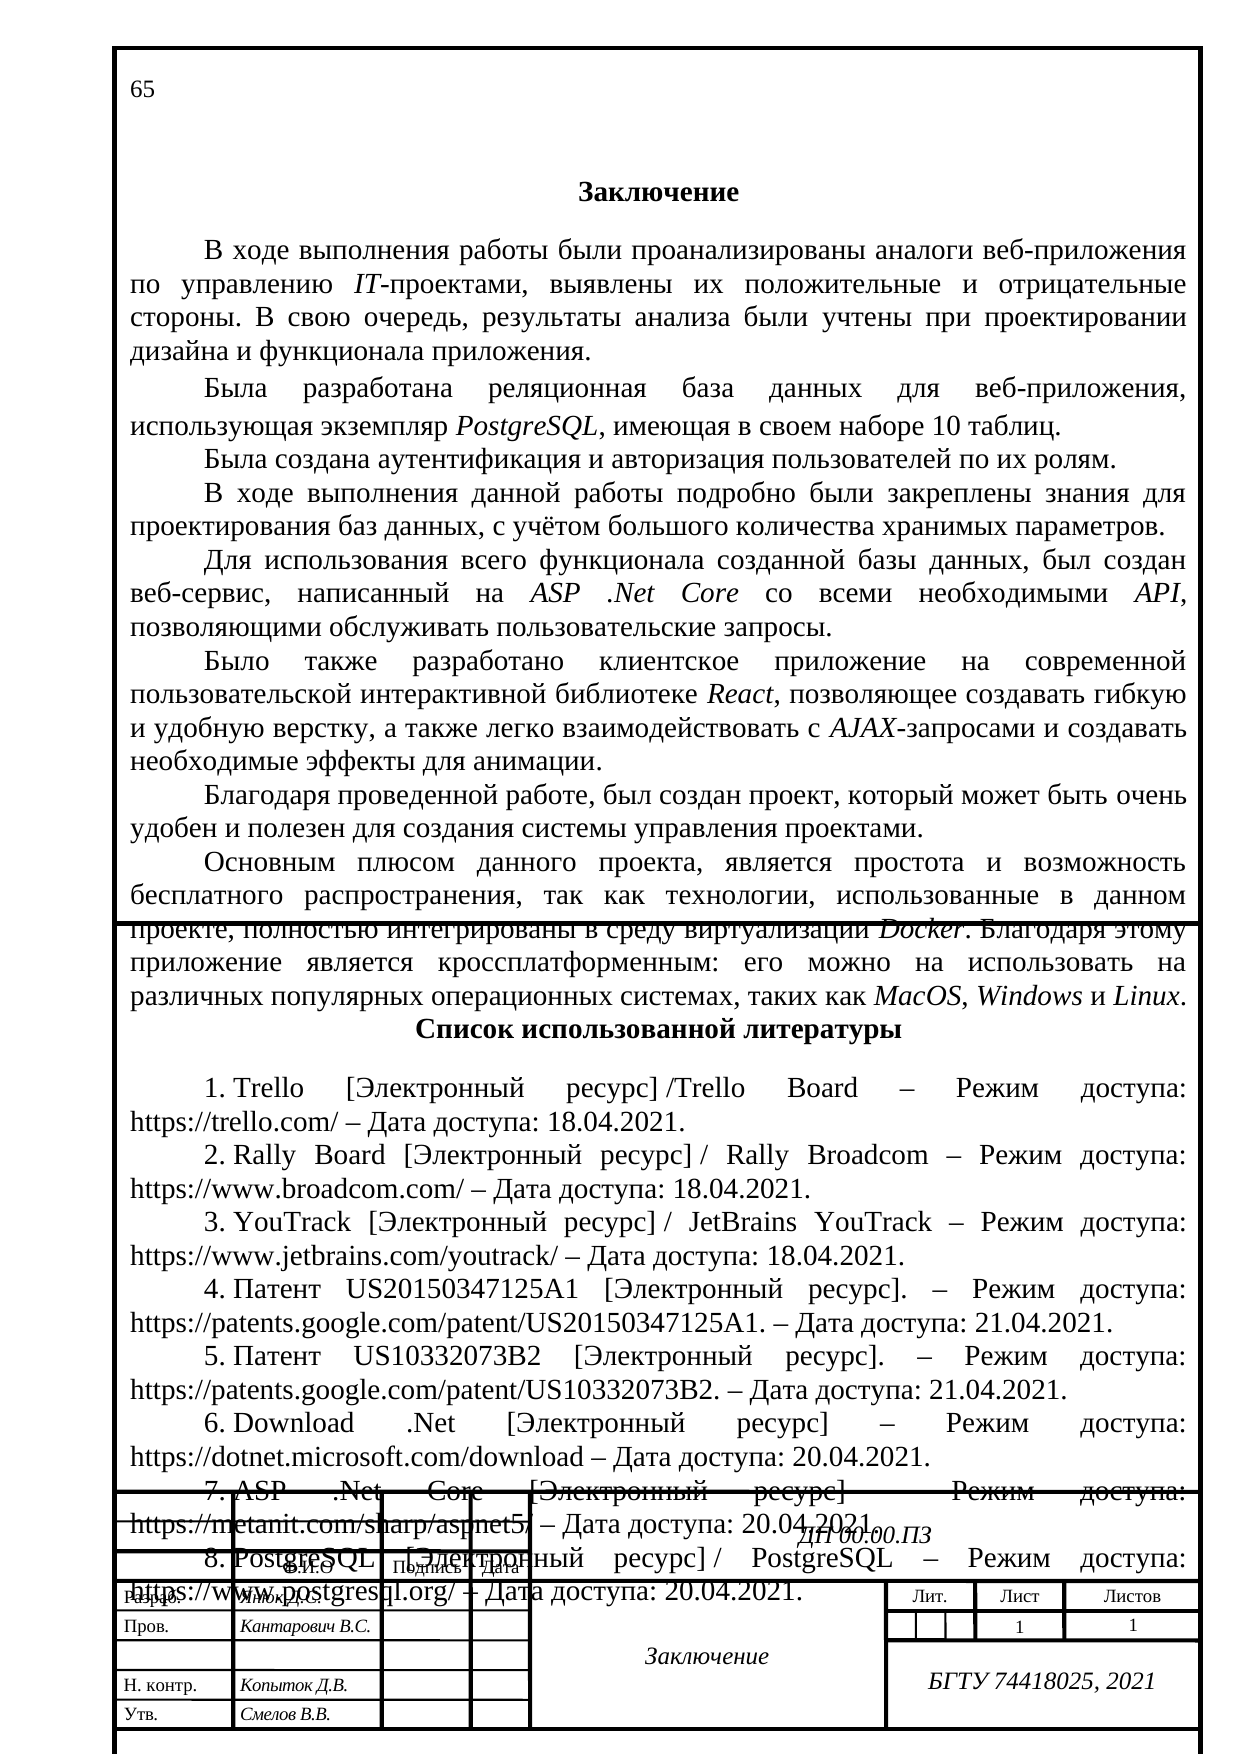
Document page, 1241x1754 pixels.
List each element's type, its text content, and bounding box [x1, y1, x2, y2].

list Trello [Электронный ресурс] /Trello Board – Режим доступа: https://trello.com/ – Дата доступа: 18.04.2021. [130, 1070, 1187, 1137]
list Download .Net [Электронный ресурс] – Режим доступа: https://dotnet.microsoft.com/download – Дата доступа: 20.04.2021. [130, 1406, 1187, 1473]
text В ходе выполнения данной работы подробно были закреплены знания для проектирования баз данных, с учётом большого количества хранимых параметров. [130, 475, 1187, 542]
list Патент US10332073B2 [Электронный ресурс]. – Режим доступа: https://patents.google.com/patent/US10332073B2. – Дата доступа: 21.04.2021. [130, 1338, 1187, 1406]
text Была создана аутентификация и авторизация пользователей по их ролям. [130, 441, 1187, 475]
list Список использованной литературы [130, 1012, 1187, 1045]
text Благодаря проведенной работе, был создан проект, который может быть очень удобен и полезен для создания системы управления проектами. [130, 777, 1187, 844]
text Было также разработано клиентское приложение на современной пользовательской интерактивной библиотеке React, позволяющее создавать гибкую и удобную верстку, а также легко взаимодействовать с AJAX-запросами и создавать необходимые эффекты для анимации. [130, 643, 1187, 777]
list PostgreSQL [Электронный ресурс] / PostgreSQL – Режим доступа: https://www.postgresql.org/ – Дата доступа: 20.04.2021. [130, 1540, 1187, 1607]
list Основным плюсом данного проекта, является простота и возможность бесплатного распространения, так как технологии, использованные в данном проекте, полностью интегрированы в среду виртуализации Docker. Благодаря этому приложение является кроссплатформенным: его можно на использовать на различных популярных операционных системах, таких как MacOS, Windows и Linux. [130, 844, 1187, 1012]
text Была разработана реляционная база данных для веб-приложения, использующая экземпляр PostgreSQL, имеющая в своем наборе 10 таблиц. [130, 366, 1187, 441]
list Патент US20150347125A1 [Электронный ресурс]. – Режим доступа: https://patents.google.com/patent/US20150347125A1. – Дата доступа: 21.04.2021. [130, 1271, 1187, 1338]
text В ходе выполнения работы были проанализированы аналоги веб-приложения по управлению IT-проектами, выявлены их положительные и отрицательные стороны. В свою очередь, результаты анализа были учтены при проектировании дизайна и функционала приложения. [130, 232, 1187, 366]
text Для использования всего функционала созданной базы данных, был создан веб-сервис, написанный на ASP .Net Core со всеми необходимыми API, позволяющими обслуживать пользовательские запросы. [130, 542, 1187, 643]
list ASP .Net Core [Электронный ресурс] – Режим доступа: https://metanit.com/sharp/aspnet5/ – Дата доступа: 20.04.2021. [130, 1473, 1187, 1540]
list Rally Board [Электронный ресурс] / Rally Broadcom – Режим доступа: https://www.broadcom.com/ – Дата доступа: 18.04.2021. [130, 1137, 1187, 1204]
list Заключение [130, 174, 1187, 207]
list YouTrack [Электронный ресурс] / JetBrains YouTrack – Режим доступа: https://www.jetbrains.com/youtrack/ – Дата доступа: 18.04.2021. [130, 1204, 1187, 1271]
